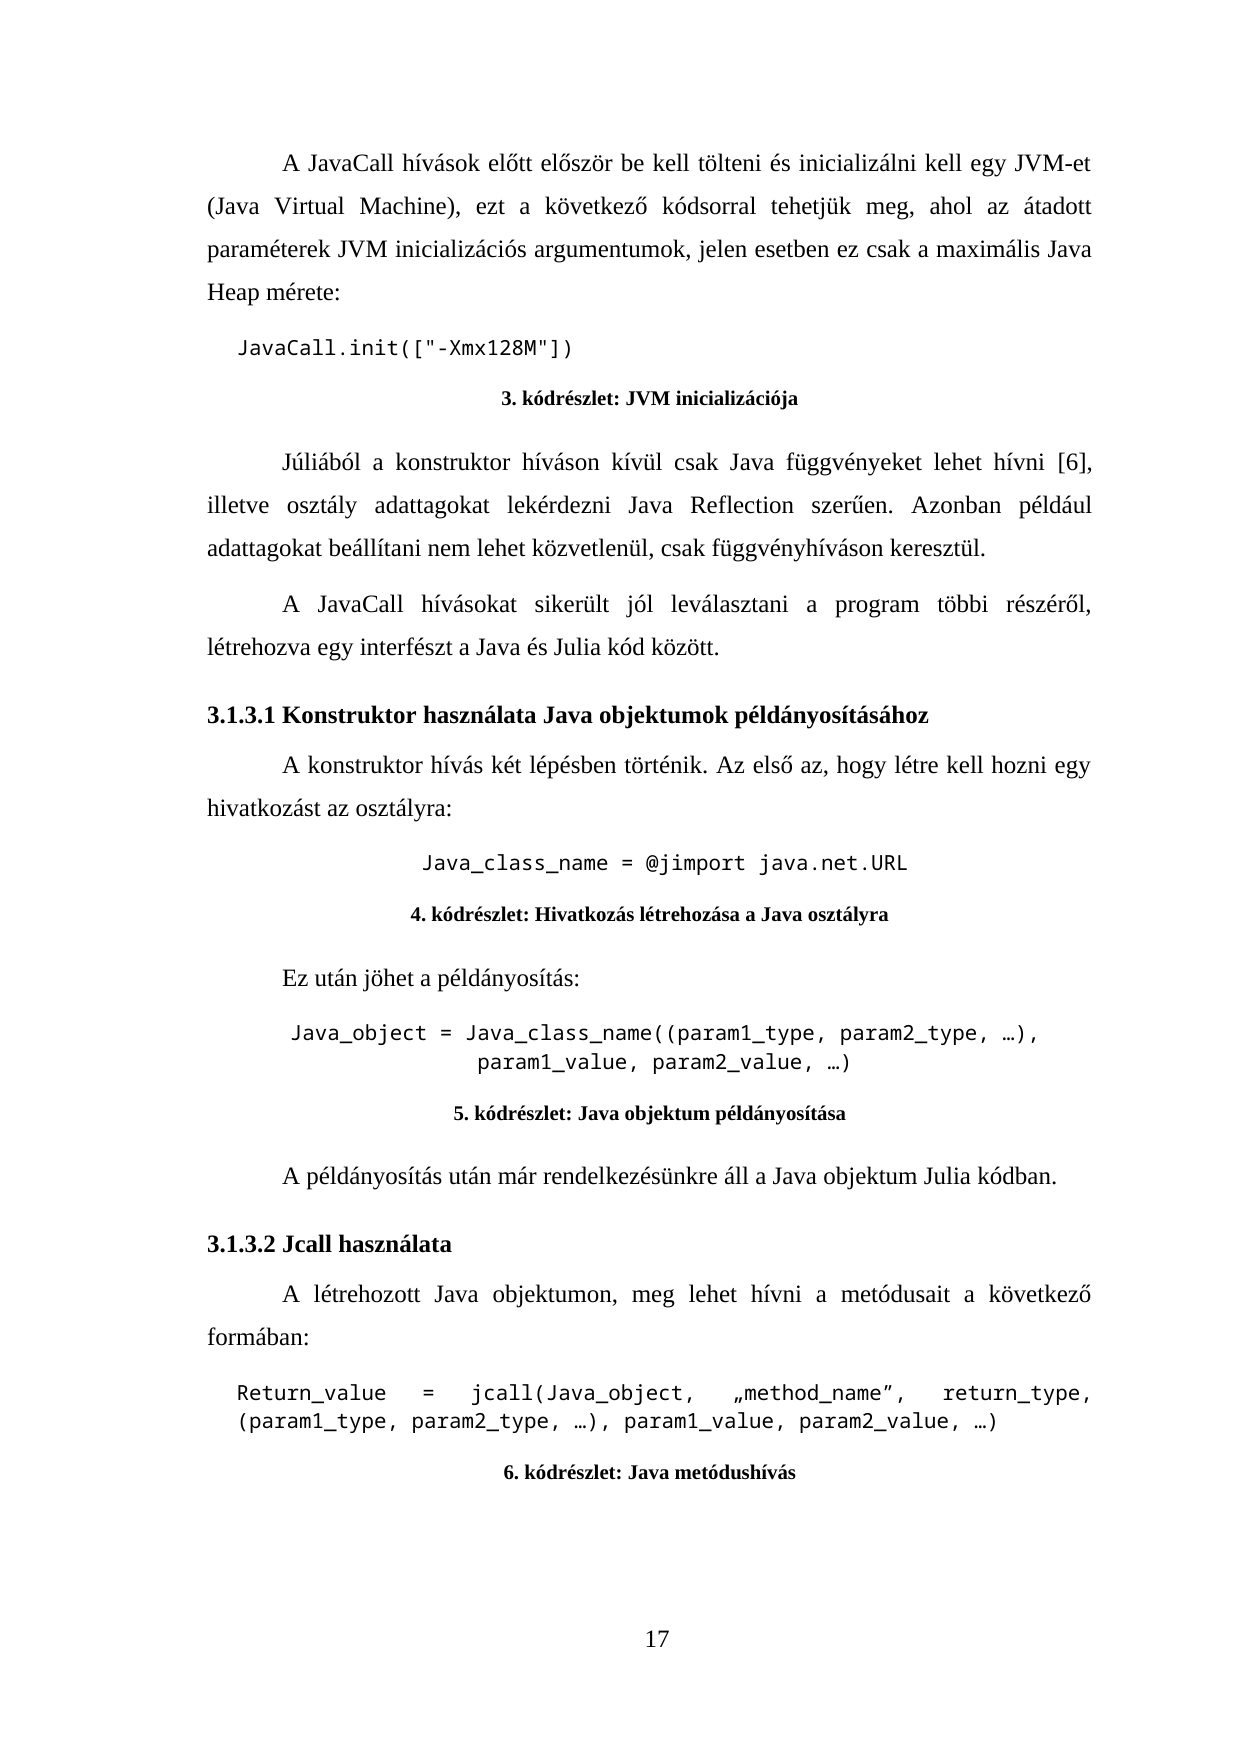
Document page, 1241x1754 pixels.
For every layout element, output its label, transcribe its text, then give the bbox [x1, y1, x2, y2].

text Júliából a konstruktor híváson kívül csak Java függvényeket lehet hívni [6], illetve osztály adattagokat lekérdezni Java Reflection szerűen. Azonban például adattagokat beállítani nem lehet közvetlenül, csak függvényhíváson keresztül. [207, 447, 1092, 562]
text Java_class_name = @jimport java.net.URL [236, 848, 1092, 877]
text . kódrészlet: Java objektum példányosítása [207, 1100, 1092, 1124]
text A JavaCall hívások előtt először be kell tölteni és inicializálni kell egy JVM-et (Java Virtual Machine), ezt a következő kódsorral tehetjük meg, ahol az átadott paraméterek JVM inicializációs argumentumok, jelen esetben ez csak a maximális Java Heap mérete: [207, 148, 1092, 306]
text A konstruktor hívás két lépésben történik. Az első az, hogy létre kell hozni egy hivatkozást az osztályra: [207, 750, 1092, 822]
text JavaCall.init(["-Xmx128M"]) [236, 333, 1092, 361]
text A JavaCall hívásokat sikerült jól leválasztani a program többi részéről, létrehozva egy interfészt a Java és Julia kód között. [207, 589, 1092, 661]
text A létrehozott Java objektumon, meg lehet hívni a metódusait a következő formában: [207, 1279, 1092, 1351]
text A példányosítás után már rendelkezésünkre áll a Java objektum Julia kódban. [207, 1161, 1092, 1190]
text . kódrészlet: Java metódushívás [207, 1459, 1092, 1484]
text Ez után jöhet a példányosítás: [207, 963, 1092, 992]
subtitle Konstruktor használata Java objektumok példányosításához [207, 700, 1092, 729]
subtitle Jcall használata [207, 1229, 1092, 1258]
text Return_value = jcall(Java_object, „method_name”, return_type, (param1_type, param2_type, …), param1_value, param2_value, …) [236, 1378, 1092, 1434]
text . kódrészlet: Hivatkozás létrehozása a Java osztályra [207, 902, 1092, 926]
text . kódrészlet: JVM inicializációja [207, 386, 1092, 410]
text Java_object = Java_class_name((param1_type, param2_type, …), param1_value, param2_value, …) [236, 1018, 1092, 1075]
